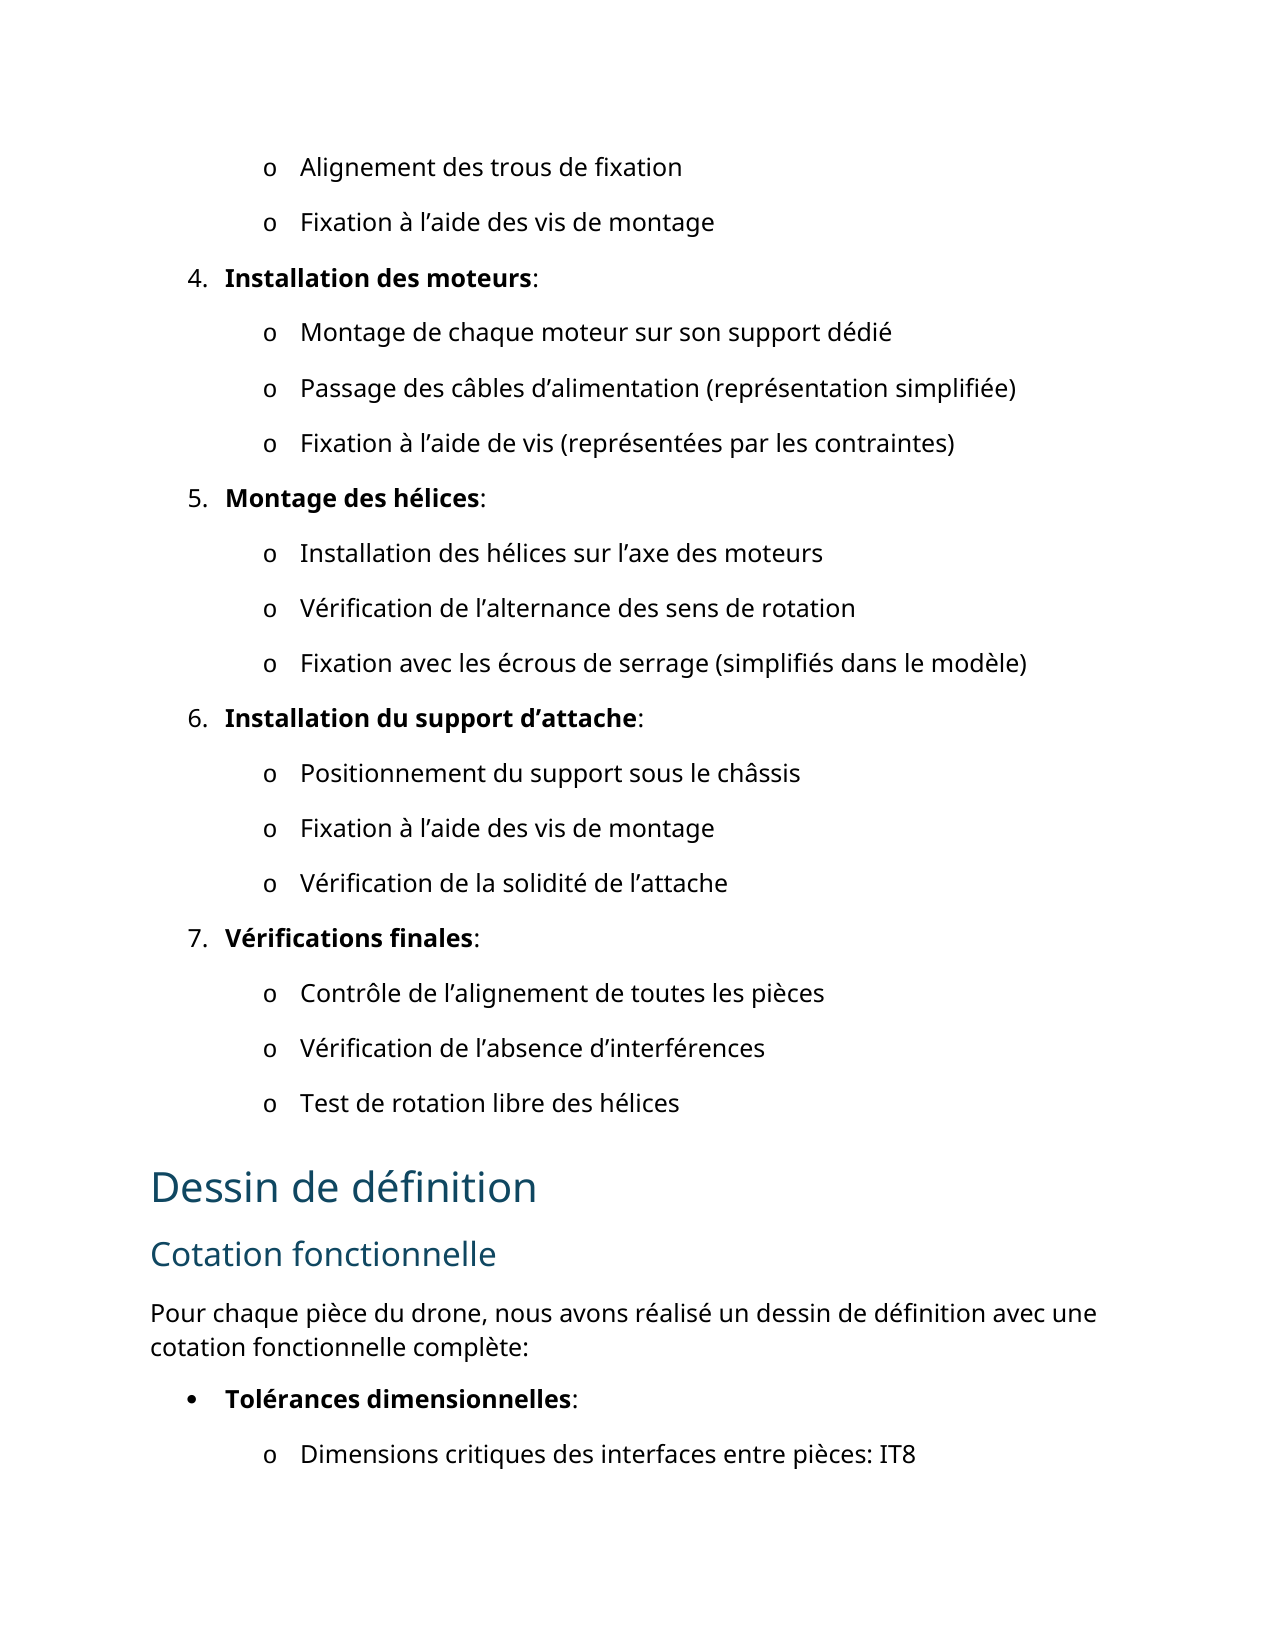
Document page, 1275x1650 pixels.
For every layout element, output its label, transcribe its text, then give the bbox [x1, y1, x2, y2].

list Contrôle de l’alignement de toutes les pièces [262, 976, 1125, 1010]
subtitle Dessin de définition [150, 1158, 1125, 1214]
list Fixation avec les écrous de serrage (simplifiés dans le modèle) [262, 646, 1125, 680]
text Pour chaque pièce du drone, nous avons réalisé un dessin de définition avec une cotation fonctionnelle complète: [150, 1295, 1125, 1363]
list Vérification de l’alternance des sens de rotation [262, 590, 1125, 625]
list Fixation à l’aide des vis de montage [262, 811, 1125, 845]
list Montage des hélices: [187, 480, 1125, 514]
list Installation des moteurs: [187, 260, 1125, 294]
list Dimensions critiques des interfaces entre pièces: IT8 [262, 1437, 1125, 1471]
subtitle Cotation fonctionnelle [150, 1231, 1125, 1277]
list Tolérances dimensionnelles: [187, 1382, 1125, 1416]
list Vérification de l’absence d’interférences [262, 1031, 1125, 1065]
list Installation des hélices sur l’axe des moteurs [262, 535, 1125, 569]
list Fixation à l’aide des vis de montage [262, 205, 1125, 239]
list Alignement des trous de fixation [262, 150, 1125, 184]
list Montage de chaque moteur sur son support dédié [262, 315, 1125, 349]
list Passage des câbles d’alimentation (représentation simplifiée) [262, 370, 1125, 404]
list Vérification de la solidité de l’attache [262, 866, 1125, 900]
list Test de rotation libre des hélices [262, 1086, 1125, 1120]
list Installation du support d’attache: [187, 701, 1125, 735]
list Vérifications finales: [187, 921, 1125, 955]
list Fixation à l’aide de vis (représentées par les contraintes) [262, 425, 1125, 459]
list Positionnement du support sous le châssis [262, 756, 1125, 790]
